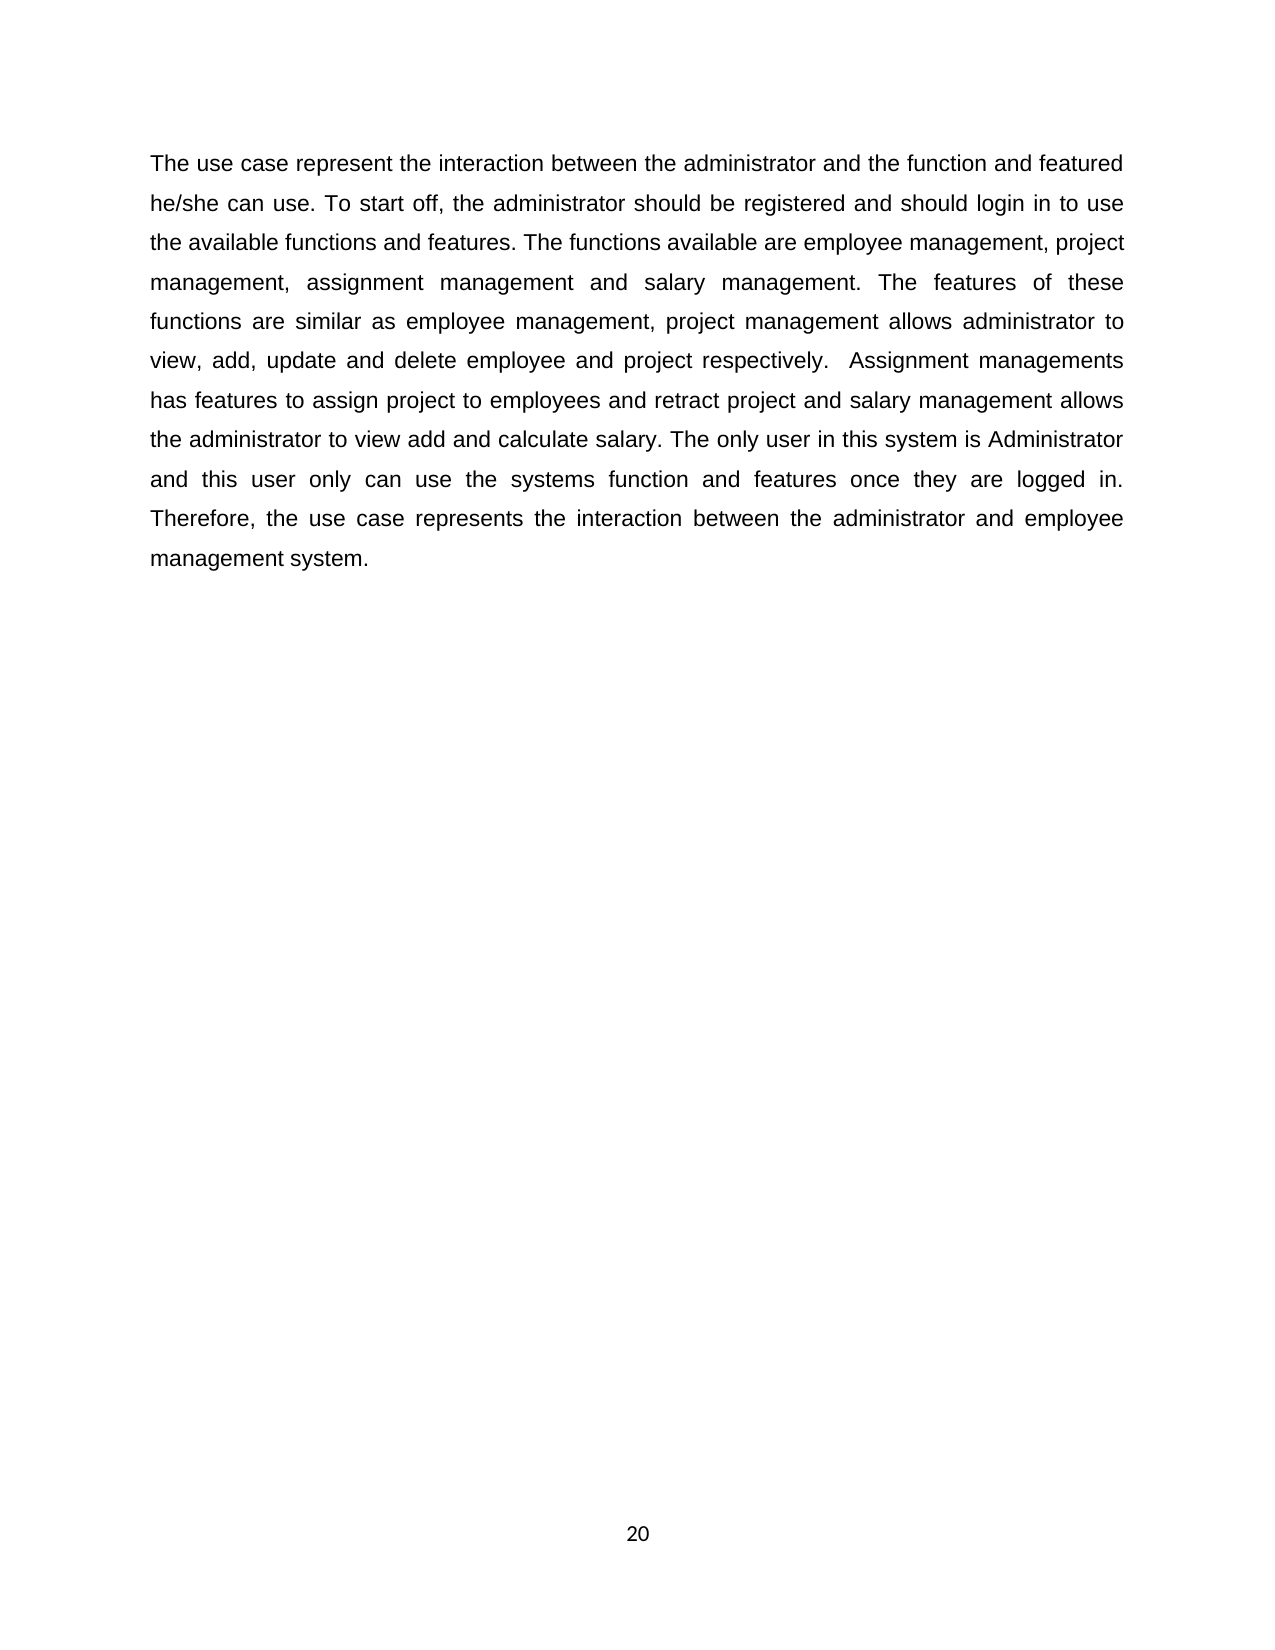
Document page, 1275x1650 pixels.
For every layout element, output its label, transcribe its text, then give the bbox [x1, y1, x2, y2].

text The use case represent the interaction between the administrator and the function and featured he/she can use. To start off, the administrator should be registered and should login in to use the available functions and features. The functions available are employee management, project management, assignment management and salary management. The features of these functions are similar as employee management, project management allows administrator to view, add, update and delete employee and project respectively. Assignment managements has features to assign project to employees and retract project and salary management allows the administrator to view add and calculate salary. The only user in this system is Administrator and this user only can use the systems function and features once they are logged in. Therefore, the use case represents the interaction between the administrator and employee management system. [150, 150, 1125, 571]
